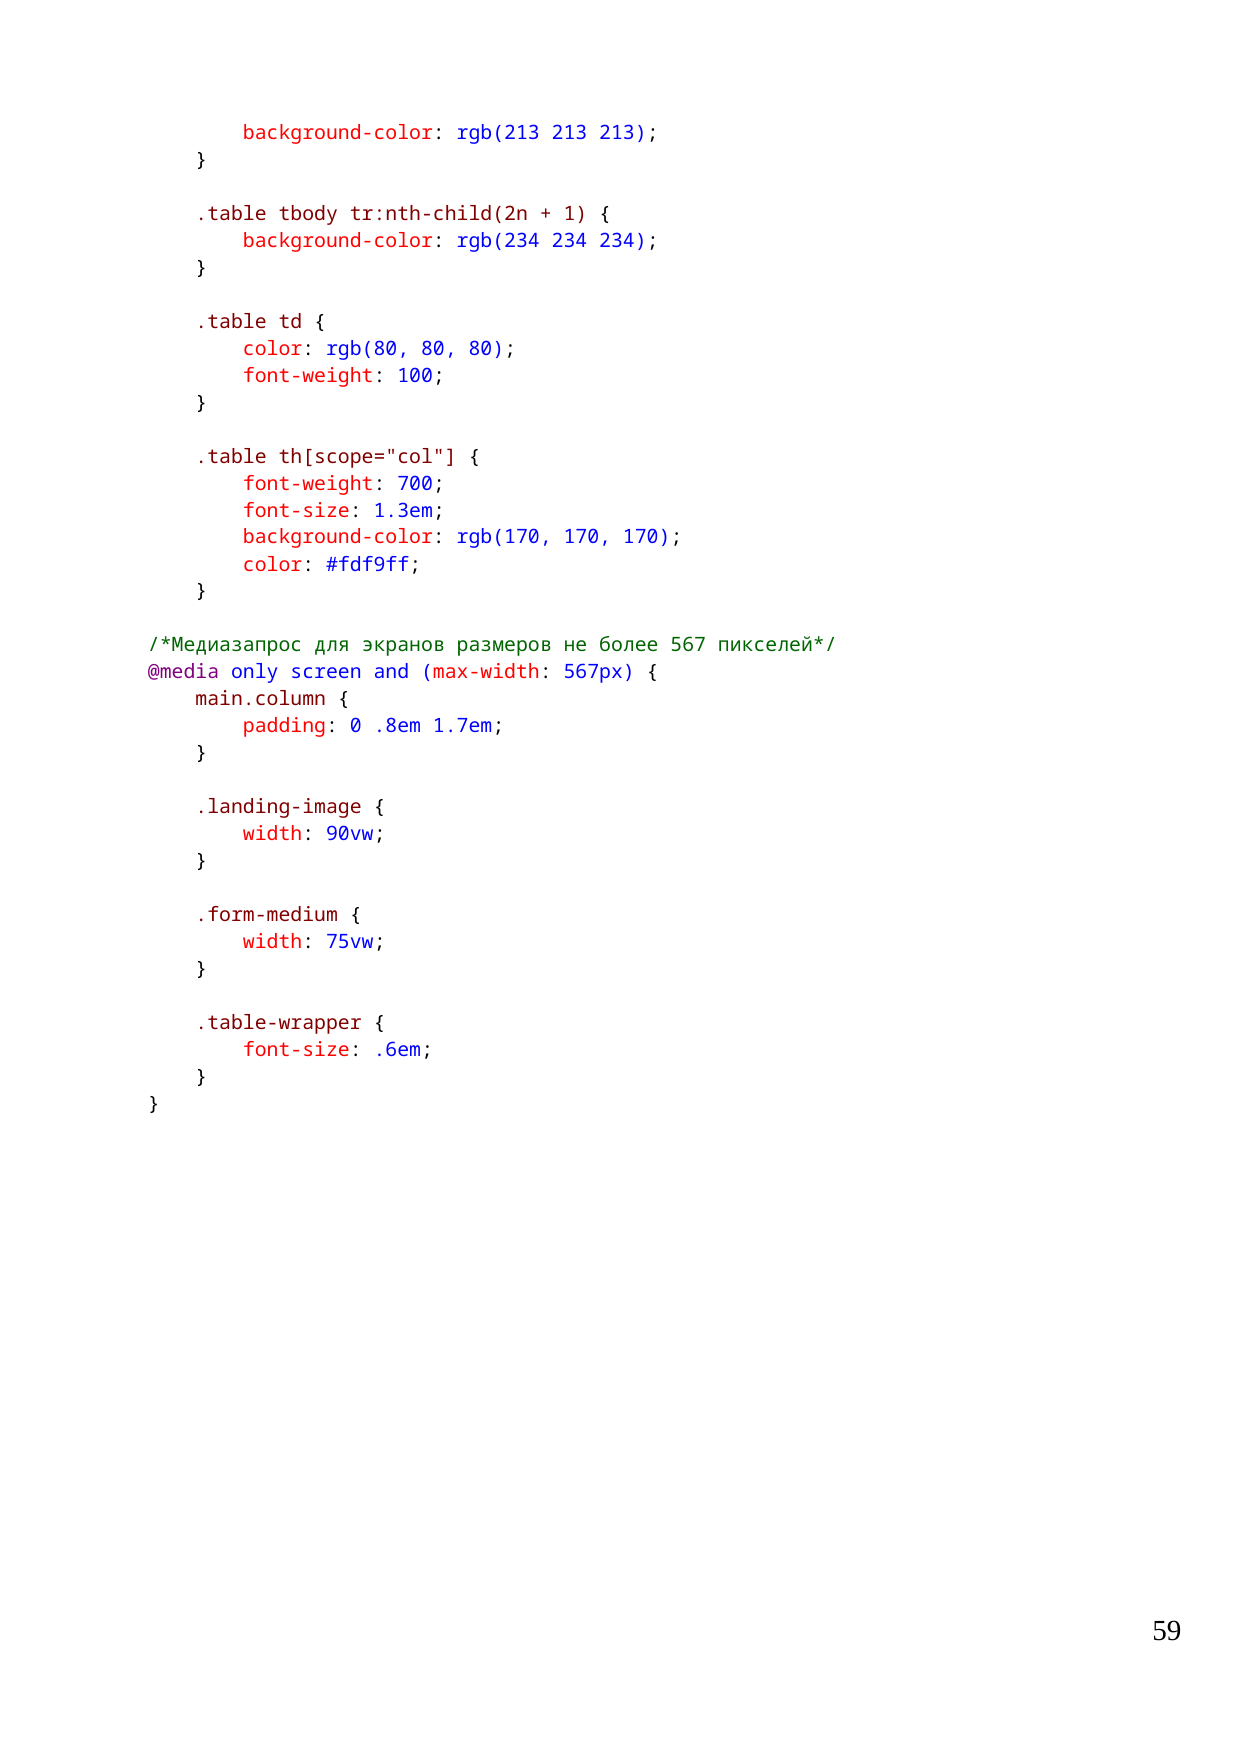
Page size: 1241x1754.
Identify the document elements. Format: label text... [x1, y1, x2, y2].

text } [148, 954, 1181, 981]
text main.column { [148, 685, 1181, 712]
text } [148, 847, 1181, 873]
text @media only screen and (max-width: 567px) { [148, 658, 1181, 685]
text /*Медиазапрос для экранов размеров не более 567 пикселей*/ [148, 631, 1181, 658]
text color: #fdf9ff; [148, 550, 1181, 577]
text } [148, 145, 1181, 172]
text .table tbody tr:nth-child(2n + 1) { [148, 199, 1181, 226]
text font-size: .6em; [148, 1035, 1181, 1062]
text } [148, 577, 1181, 604]
text width: 75vw; [148, 927, 1181, 954]
text background-color: rgb(234 234 234); [148, 226, 1181, 253]
text color: rgb(80, 80, 80); [148, 334, 1181, 361]
text .form-medium { [148, 901, 1181, 927]
text .table th[scope="col"] { [148, 442, 1181, 469]
text font-weight: 100; [148, 361, 1181, 388]
text font-size: 1.3em; [148, 496, 1181, 523]
text } [148, 388, 1181, 415]
text } [148, 1089, 1181, 1116]
text } [148, 253, 1181, 280]
text background-color: rgb(213 213 213); [148, 118, 1181, 145]
text font-weight: 700; [148, 469, 1181, 496]
text } [148, 1062, 1181, 1089]
text background-color: rgb(170, 170, 170); [148, 523, 1181, 550]
text .table-wrapper { [148, 1008, 1181, 1035]
text .table td { [148, 307, 1181, 334]
text .landing-image { [148, 793, 1181, 819]
text padding: 0 .8em 1.7em; [148, 712, 1181, 739]
text width: 90vw; [148, 819, 1181, 847]
text } [148, 739, 1181, 766]
